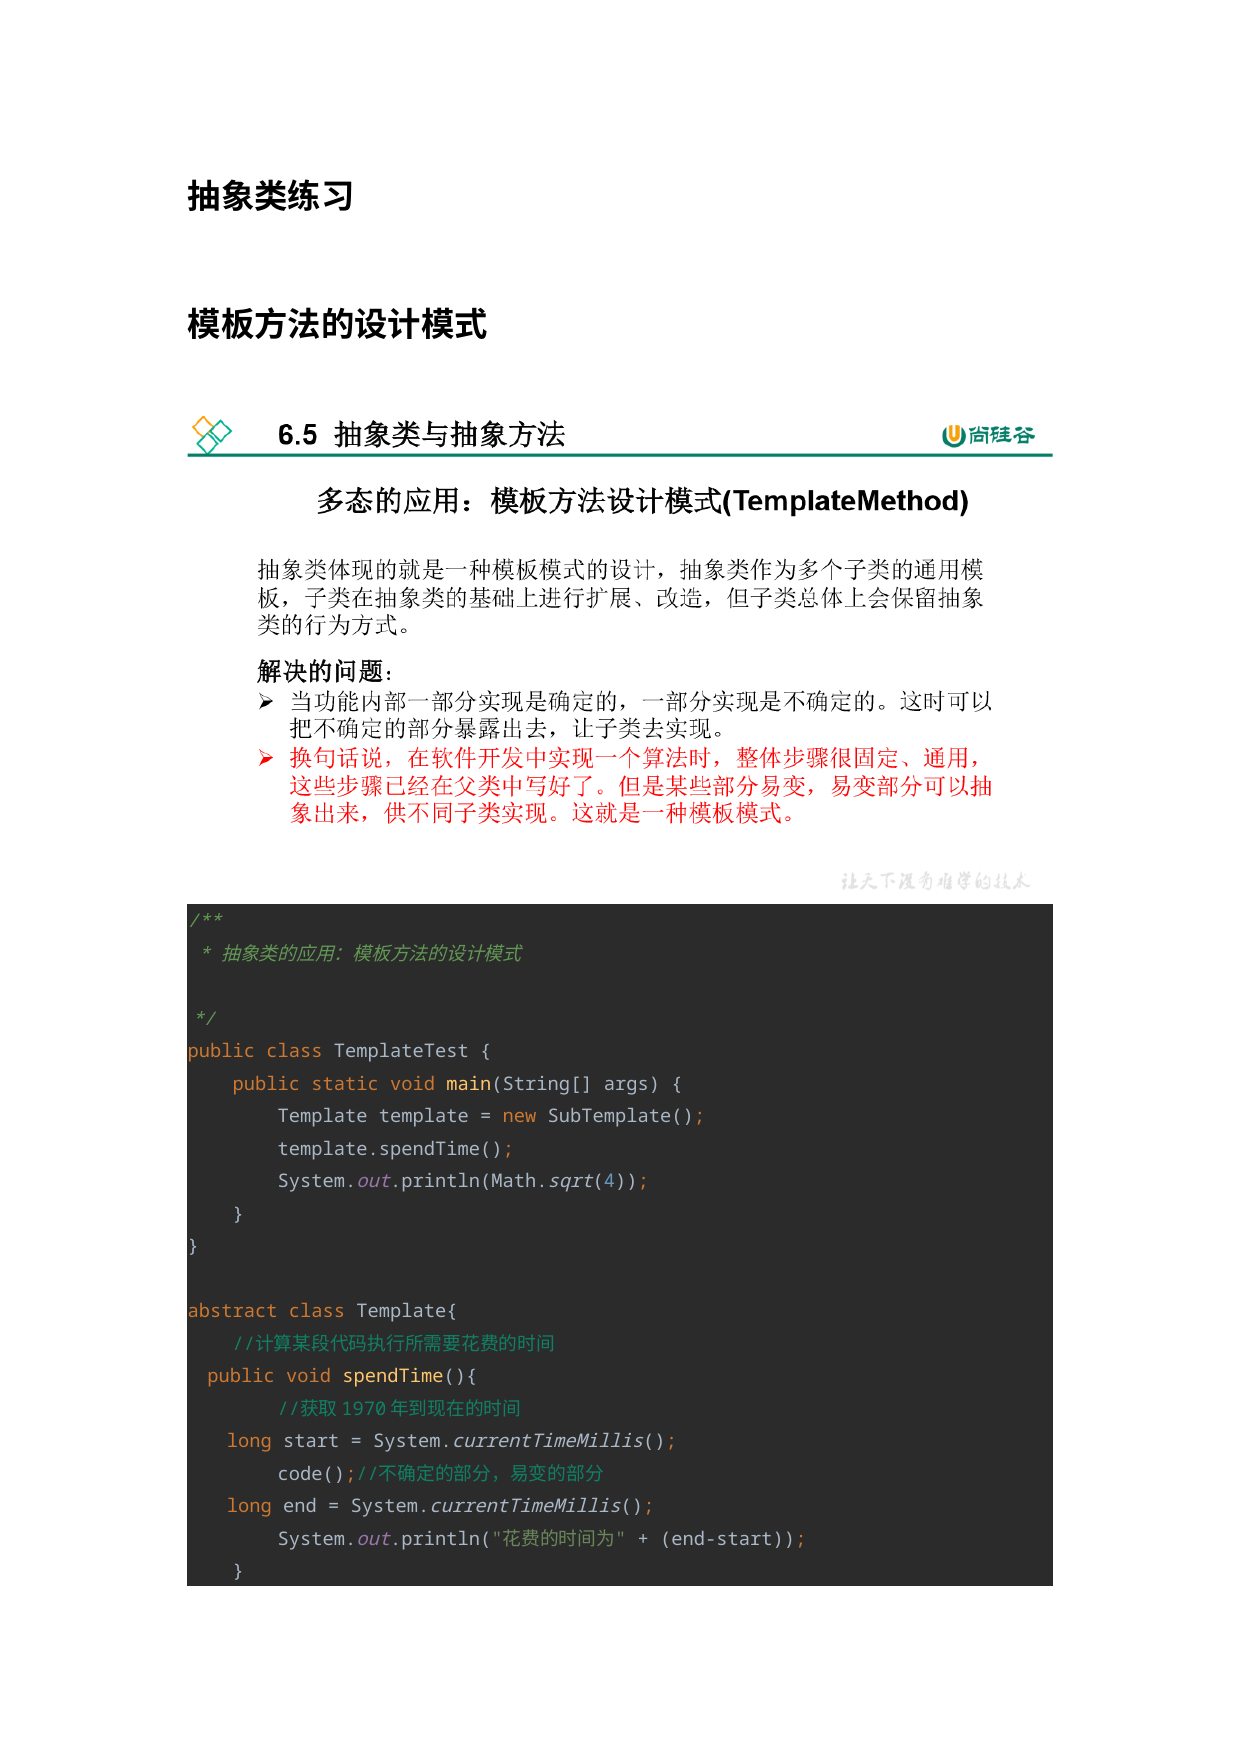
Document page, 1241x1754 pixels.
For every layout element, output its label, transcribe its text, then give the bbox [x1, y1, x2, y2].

subtitle 抽象类练习 [187, 162, 1053, 227]
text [187, 904, 1053, 1586]
subtitle 模板方法的设计模式 [187, 289, 1053, 354]
picture [187, 416, 1053, 903]
